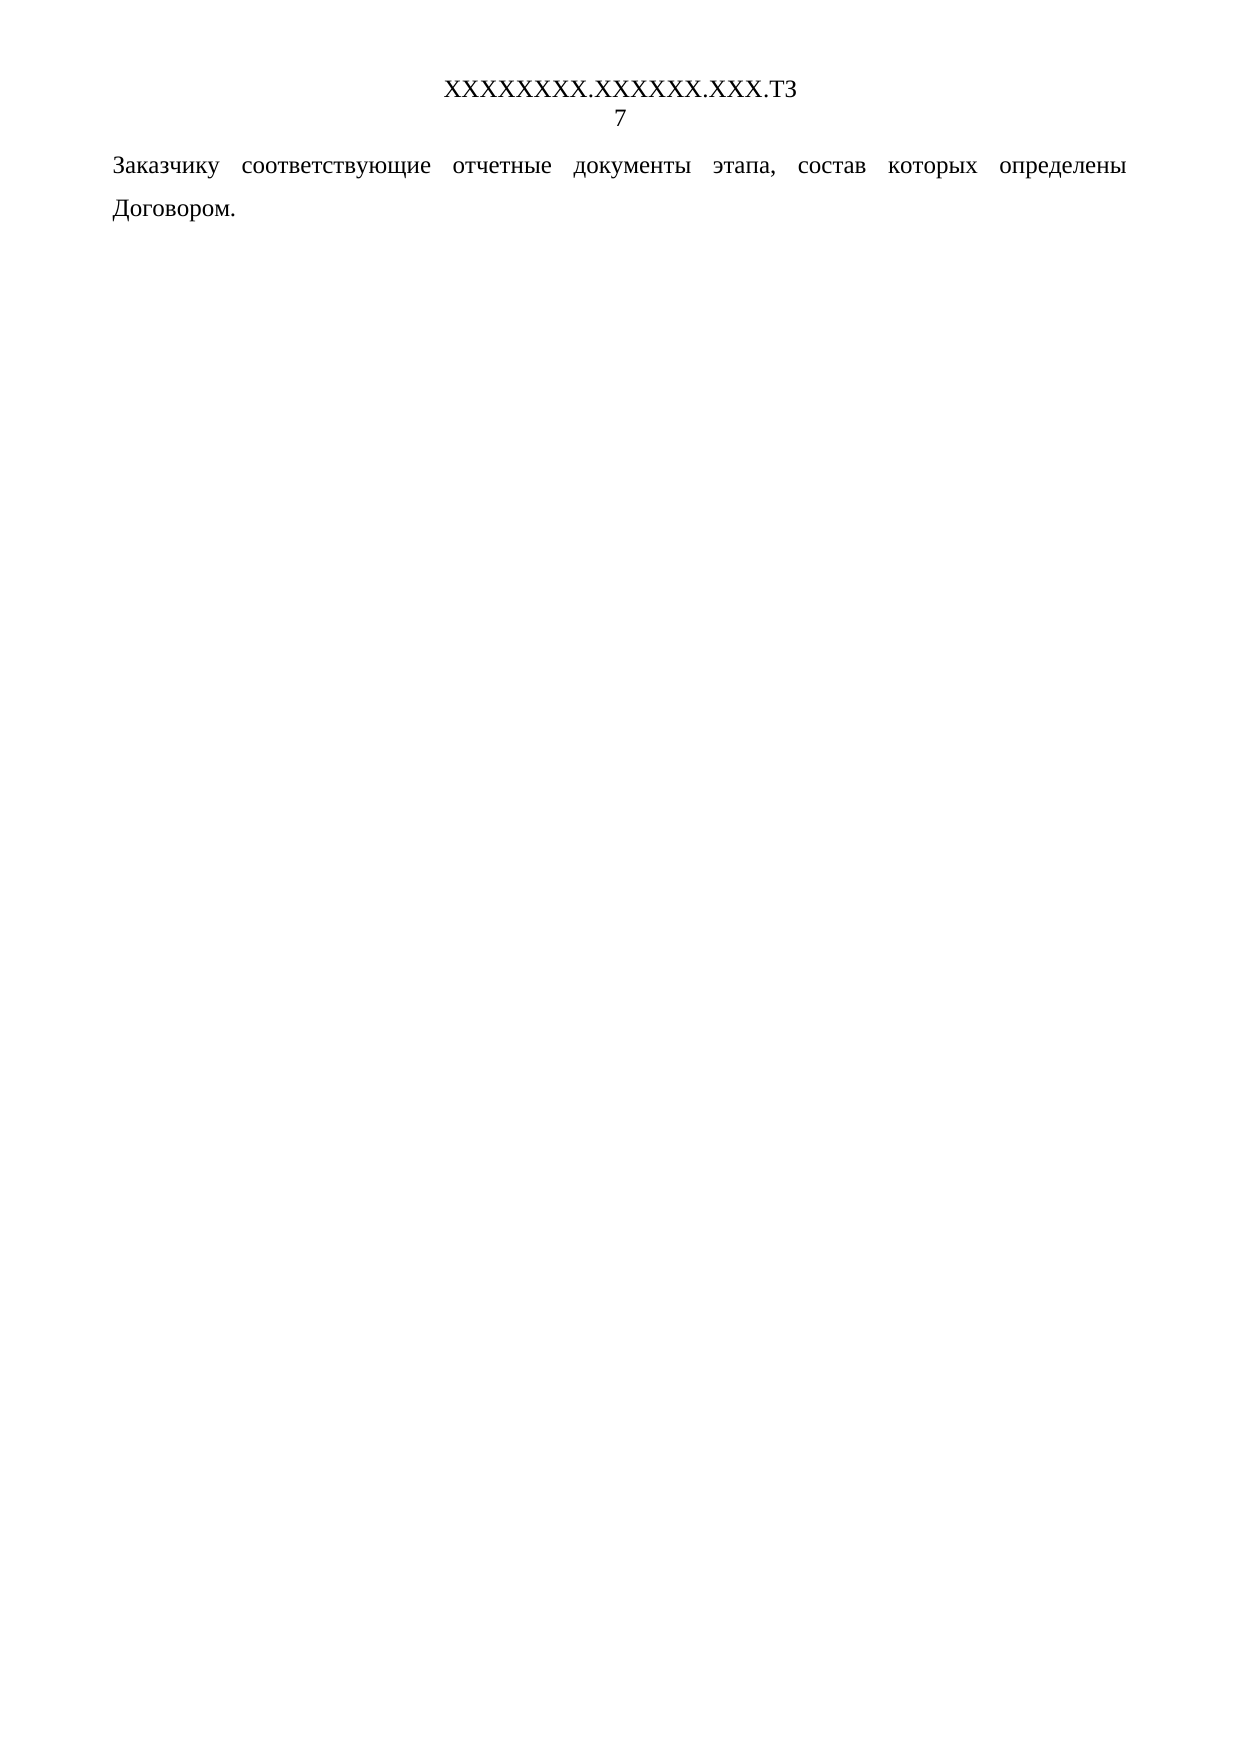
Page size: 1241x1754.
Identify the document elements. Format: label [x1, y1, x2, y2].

text [112, 150, 1128, 222]
